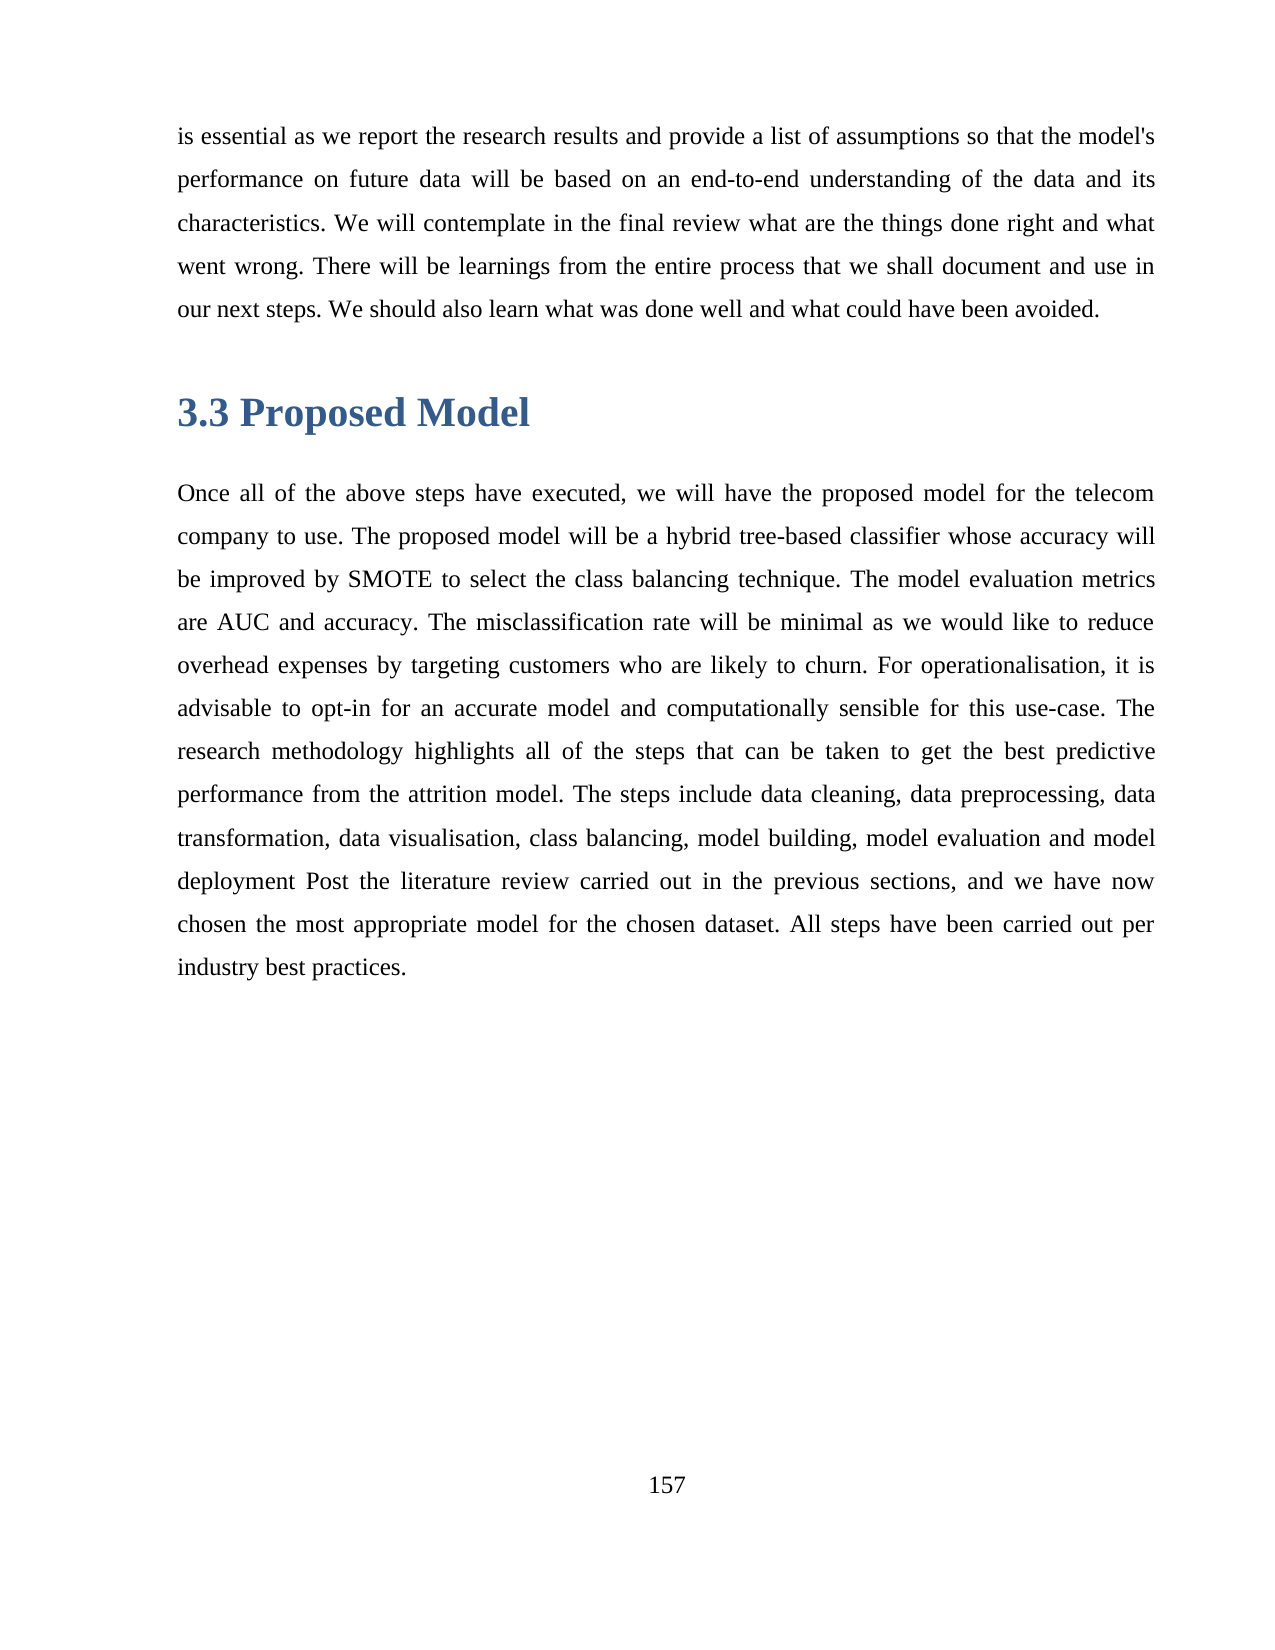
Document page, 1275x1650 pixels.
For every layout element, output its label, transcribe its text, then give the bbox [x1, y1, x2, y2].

subtitle 3.3 Proposed Model [177, 387, 1156, 435]
text Once all of the above steps have executed, we will have the proposed model for the telecom company to use. The proposed model will be a hybrid tree-based classifier whose accuracy will be improved by SMOTE to select the class balancing technique. The model evaluation metrics are AUC and accuracy. The misclassification rate will be minimal as we would like to reduce overhead expenses by targeting customers who are likely to churn. For operationalisation, it is advisable to opt-in for an accurate model and computationally sensible for this use-case. The research methodology highlights all of the steps that can be taken to get the best predictive performance from the attrition model. The steps include data cleaning, data preprocessing, data transformation, data visualisation, class balancing, model building, model evaluation and model deployment Post the literature review carried out in the previous sections, and we have now chosen the most appropriate model for the chosen dataset. All steps have been carried out per industry best practices. [177, 478, 1156, 981]
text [177, 121, 1156, 323]
